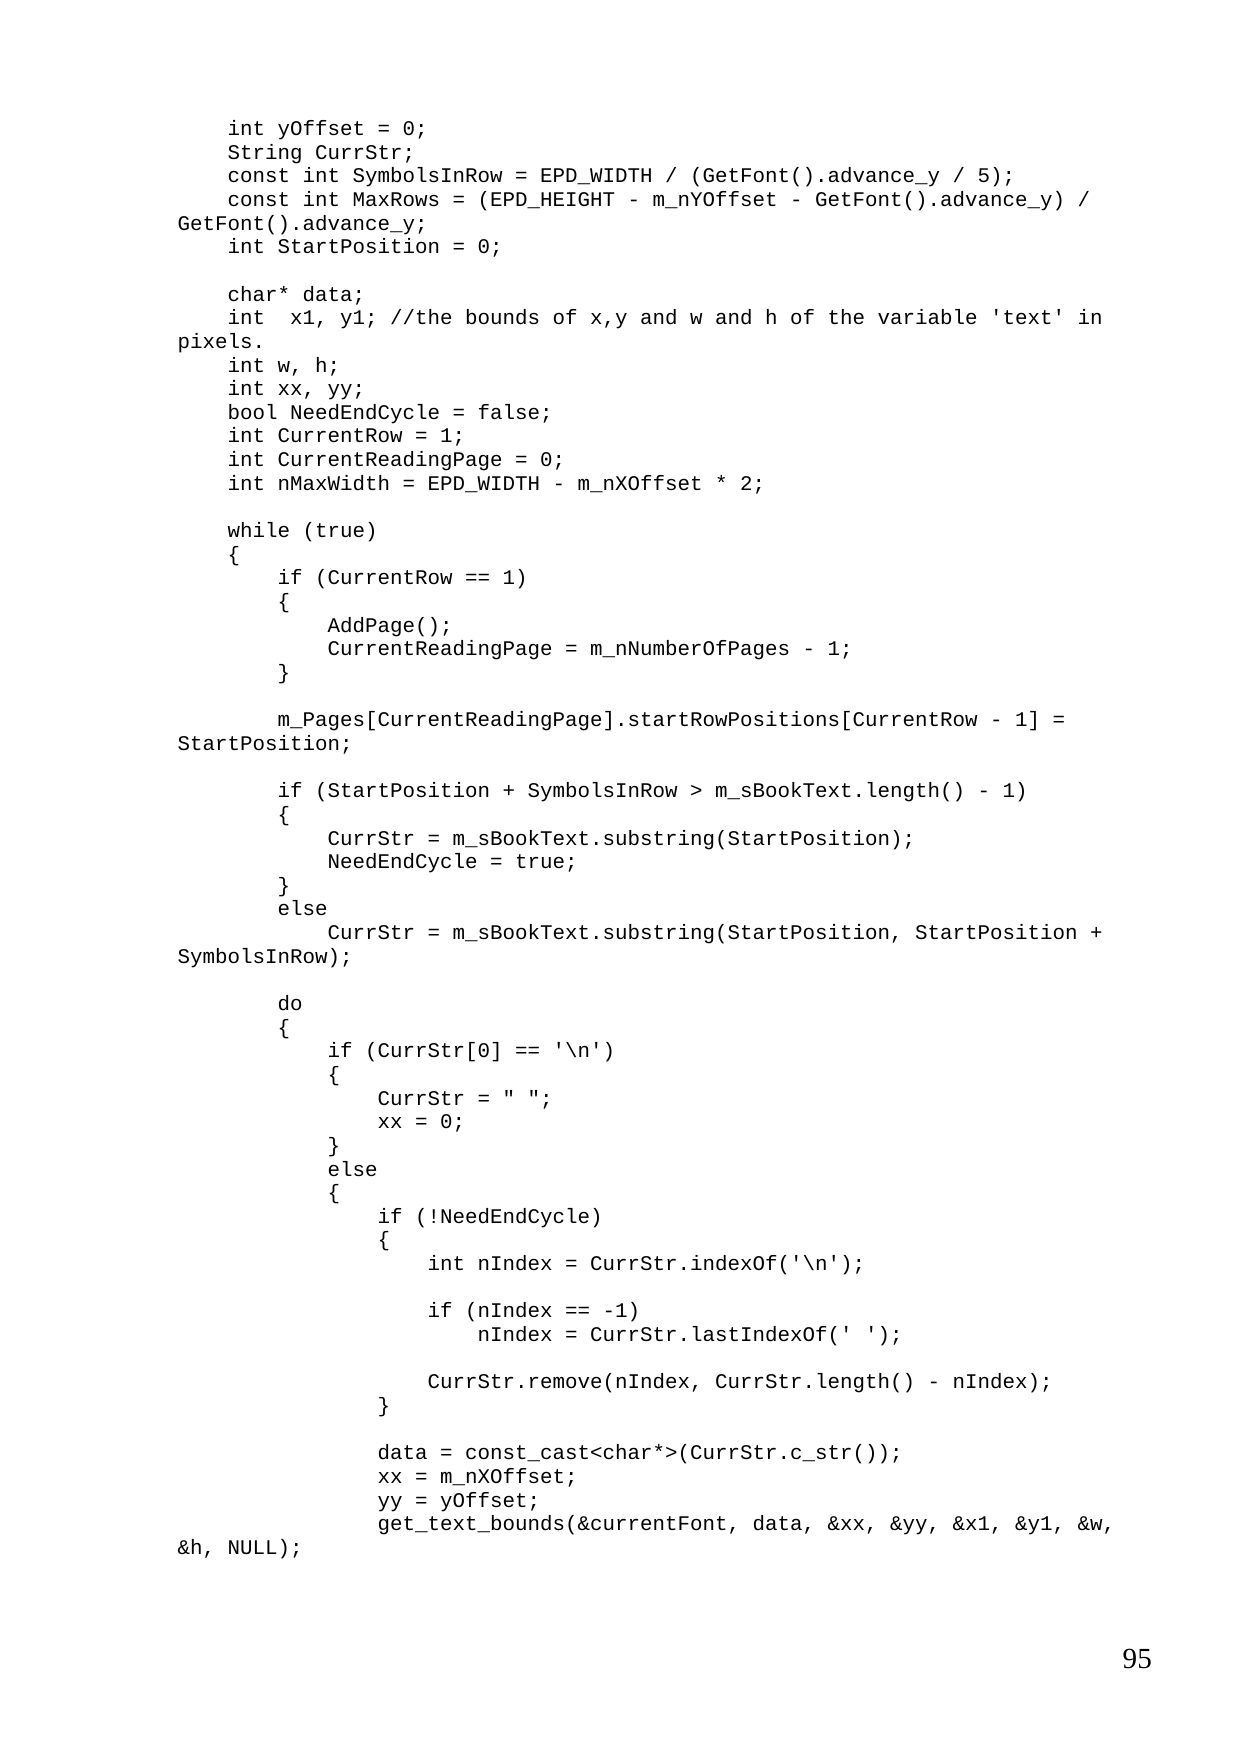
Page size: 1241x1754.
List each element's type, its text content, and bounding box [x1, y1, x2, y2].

text String CurrStr; [177, 142, 1152, 165]
text else [177, 898, 1152, 922]
text bool NeedEndCycle = false; [177, 402, 1152, 426]
text char* data; [177, 284, 1152, 307]
text int yOffset = 0; [177, 118, 1152, 142]
text { [177, 544, 1152, 567]
text if (!NeedEndCycle) [177, 1206, 1152, 1229]
text while (true) [177, 520, 1152, 544]
text do [177, 993, 1152, 1017]
text AddPage(); [177, 615, 1152, 638]
text CurrStr = " "; [177, 1088, 1152, 1111]
text int w, h; [177, 354, 1152, 378]
text int CurrentReadingPage = 0; [177, 449, 1152, 473]
text { [177, 1182, 1152, 1206]
text nIndex = CurrStr.lastIndexOf(' '); [177, 1324, 1152, 1348]
text CurrentReadingPage = m_nNumberOfPages - 1; [177, 638, 1152, 662]
text CurrStr = m_sBookText.substring(StartPosition, StartPosition + SymbolsInRow); [177, 922, 1152, 969]
text } [177, 1135, 1152, 1158]
text if (nIndex == -1) [177, 1300, 1152, 1324]
text int nMaxWidth = EPD_WIDTH - m_nXOffset * 2; [177, 473, 1152, 496]
text { [177, 1017, 1152, 1040]
text } [177, 875, 1152, 898]
text { [177, 591, 1152, 615]
text xx = m_nXOffset; [177, 1466, 1152, 1489]
text int StartPosition = 0; [177, 236, 1152, 260]
text xx = 0; [177, 1111, 1152, 1135]
text const int SymbolsInRow = EPD_WIDTH / (GetFont().advance_y / 5); [177, 165, 1152, 189]
text int xx, yy; [177, 378, 1152, 402]
text data = const_cast<char*>(CurrStr.c_str()); [177, 1442, 1152, 1466]
text if (CurrStr[0] == '\n') [177, 1040, 1152, 1064]
text { [177, 804, 1152, 827]
text const int MaxRows = (EPD_HEIGHT - m_nYOffset - GetFont().advance_y) / GetFont().advance_y; [177, 189, 1152, 236]
text m_Pages[CurrentReadingPage].startRowPositions[CurrentRow - 1] = StartPosition; [177, 709, 1152, 757]
text NeedEndCycle = true; [177, 851, 1152, 875]
text } [177, 662, 1152, 686]
text { [177, 1064, 1152, 1088]
text else [177, 1158, 1152, 1182]
text if (CurrentRow == 1) [177, 567, 1152, 591]
text yy = yOffset; [177, 1489, 1152, 1513]
text } [177, 1395, 1152, 1419]
text int x1, y1; //the bounds of x,y and w and h of the variable 'text' in pixels. [177, 307, 1152, 354]
text get_text_bounds(&currentFont, data, &xx, &yy, &x1, &y1, &w, &h, NULL); [177, 1513, 1152, 1561]
text CurrStr.remove(nIndex, CurrStr.length() - nIndex); [177, 1371, 1152, 1395]
text int CurrentRow = 1; [177, 426, 1152, 449]
text int nIndex = CurrStr.indexOf('\n'); [177, 1253, 1152, 1277]
text if (StartPosition + SymbolsInRow > m_sBookText.length() - 1) [177, 780, 1152, 804]
text { [177, 1229, 1152, 1253]
text CurrStr = m_sBookText.substring(StartPosition); [177, 827, 1152, 851]
